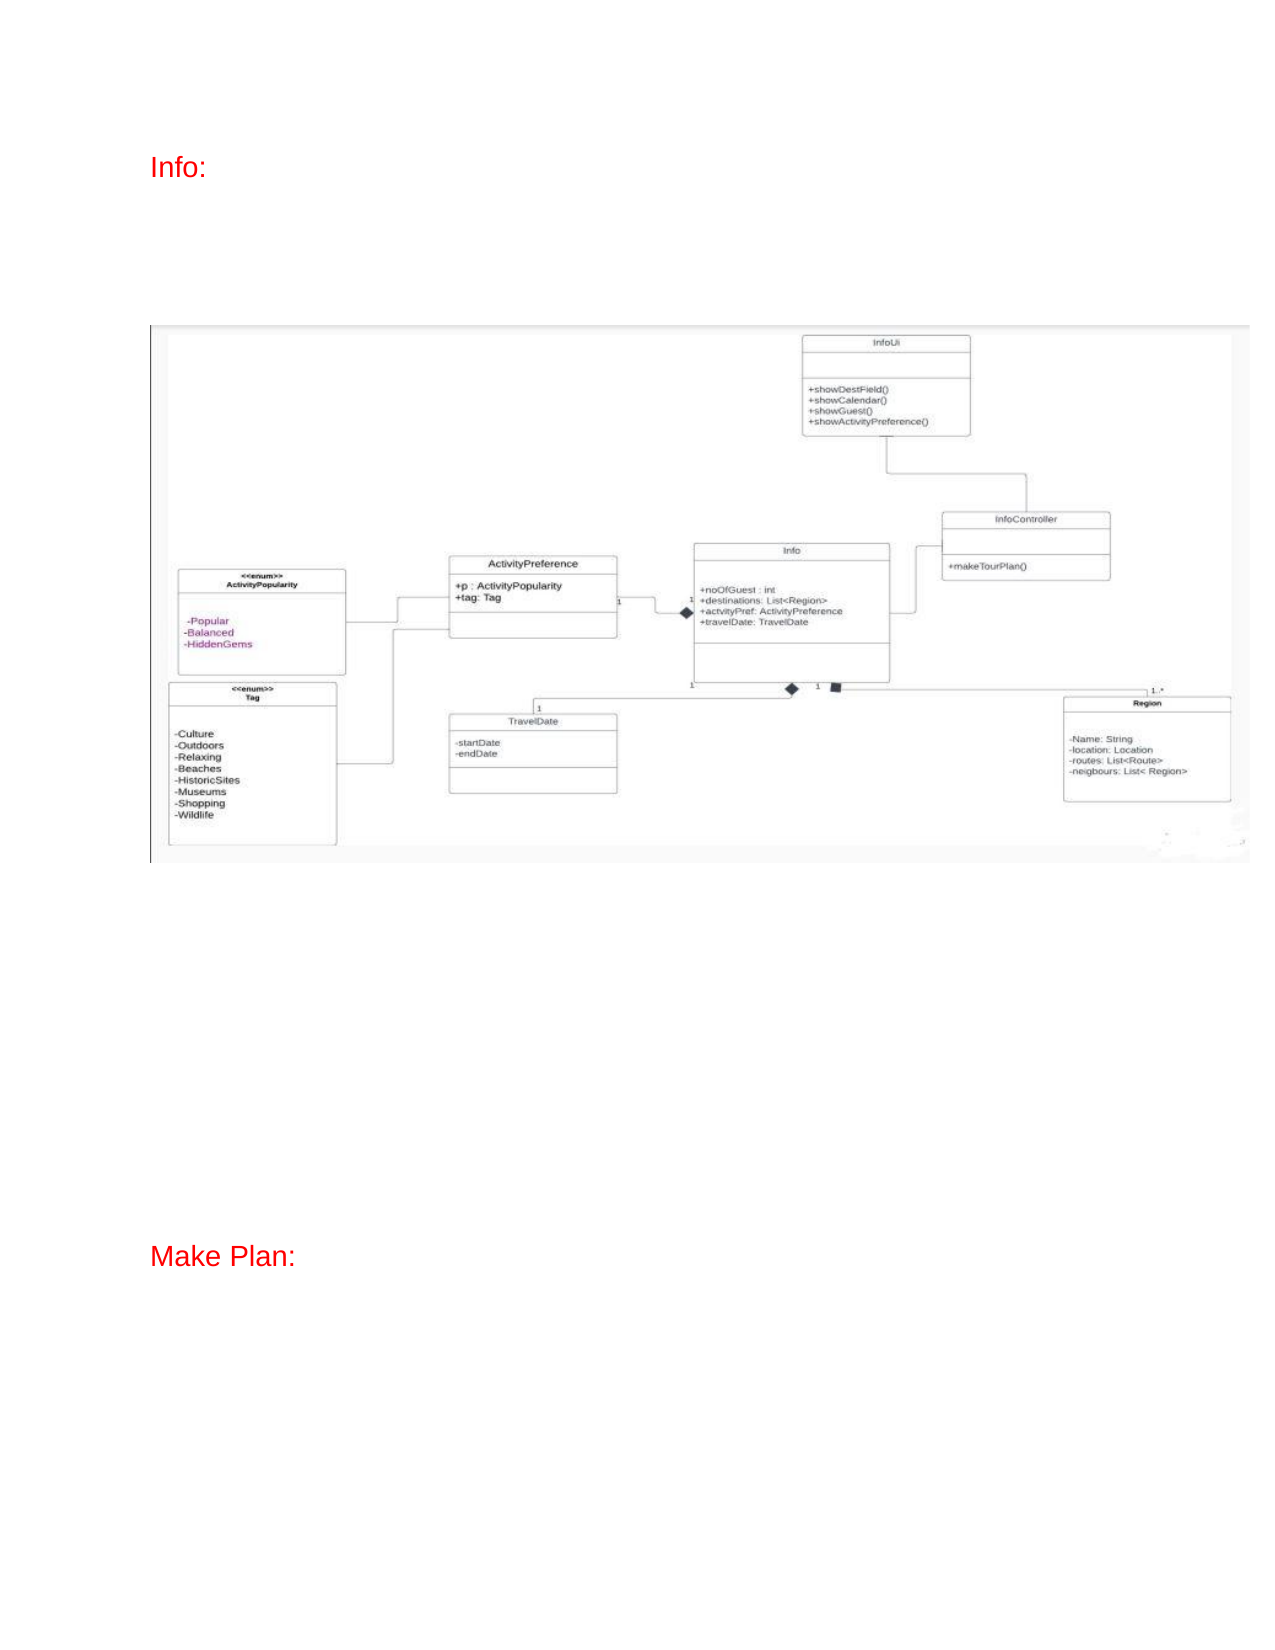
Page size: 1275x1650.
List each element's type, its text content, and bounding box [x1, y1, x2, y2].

picture [150, 325, 1267, 863]
text Info: [150, 150, 1125, 183]
text Make Plan: [150, 1239, 1125, 1272]
